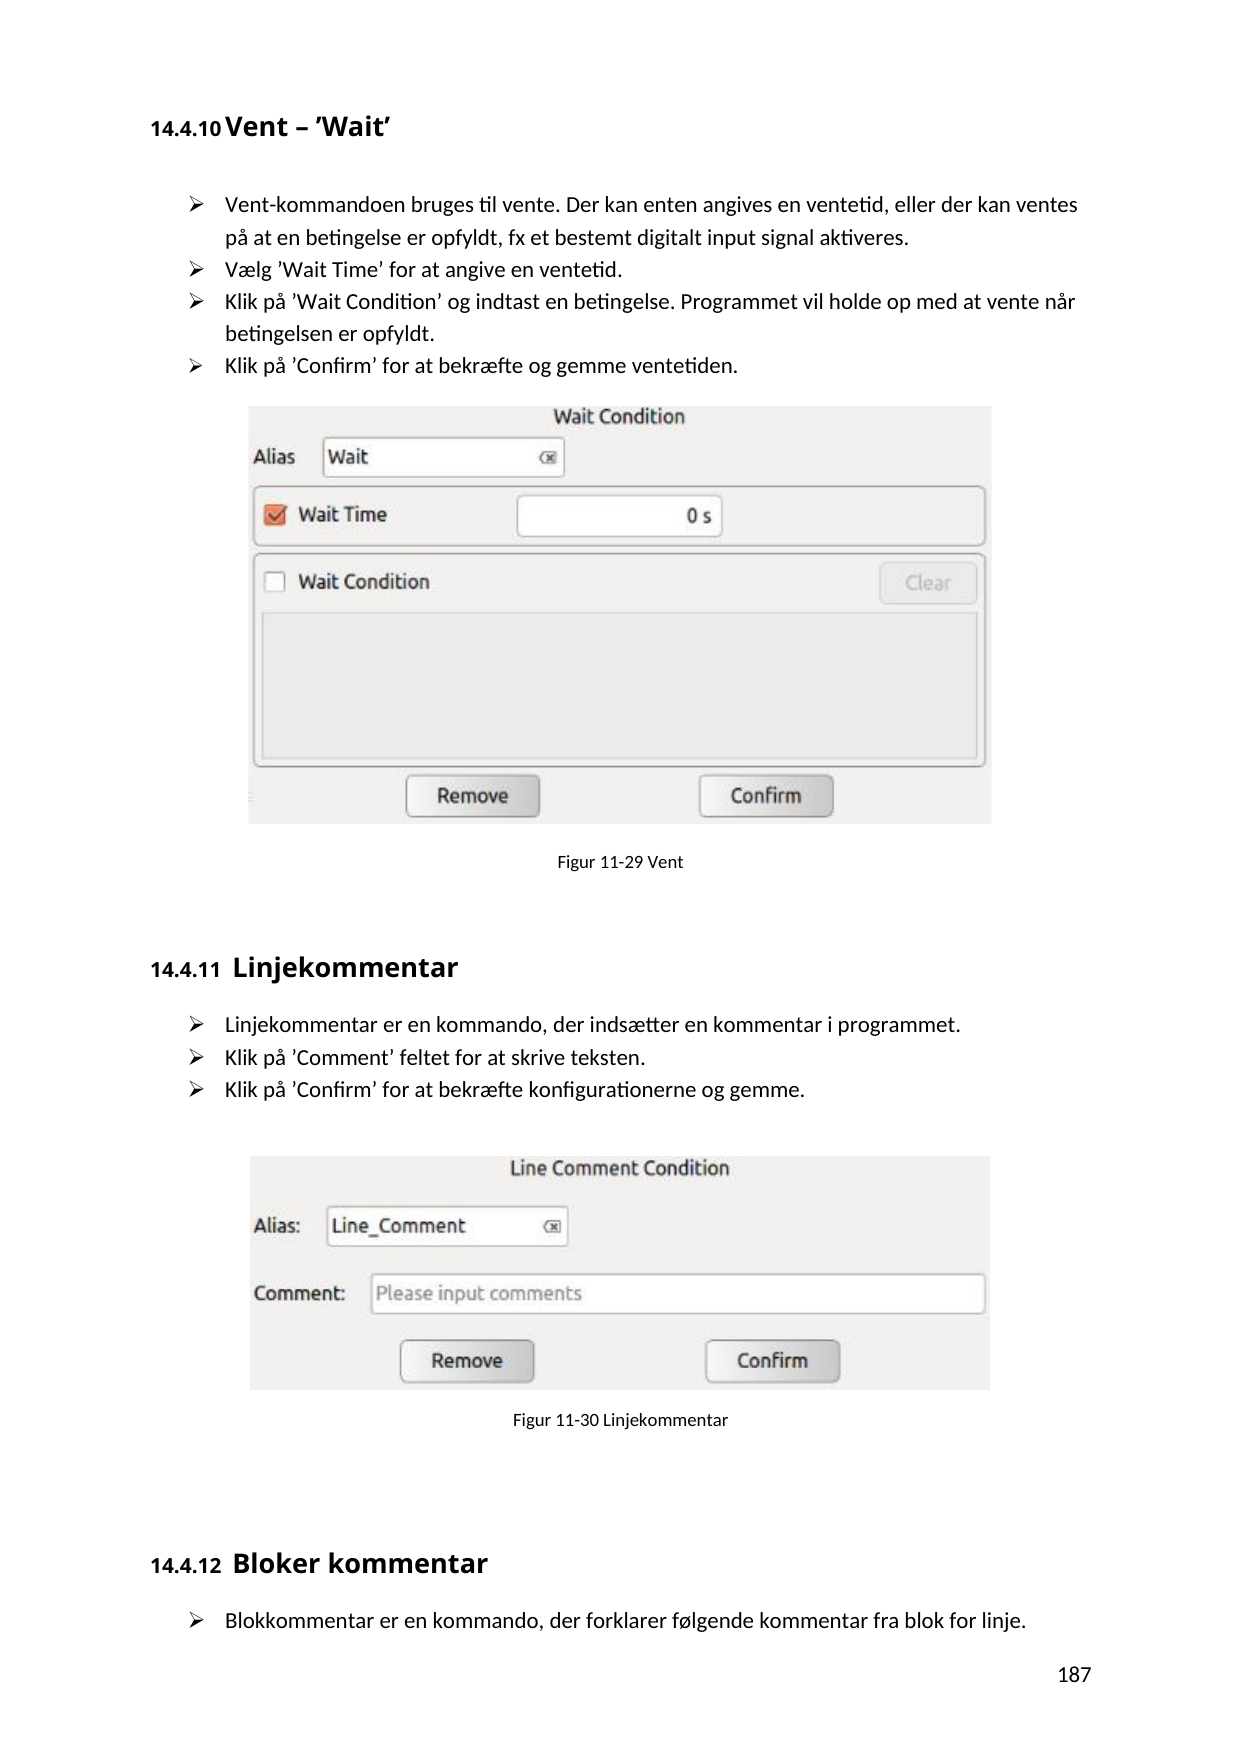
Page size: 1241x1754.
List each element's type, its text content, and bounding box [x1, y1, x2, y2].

text Figur 11-29 Vent [150, 850, 1091, 873]
picture [248, 406, 992, 824]
subtitle Vent – ’Wait’ [150, 108, 1092, 144]
list Klik på ’Confirm’ for at bekræfte og gemme ventetiden. [187, 351, 1092, 379]
list Klik på ’Confirm’ for at bekræfte konfigurationerne og gemme. [187, 1075, 1092, 1103]
picture [250, 1156, 991, 1390]
subtitle Bloker kommentar [150, 1544, 1092, 1581]
list Klik på ’Wait Condition’ og indtast en betingelse. Programmet vil holde op med at vente når betingelsen er opfyldt. [187, 287, 1092, 347]
list Linjekommentar er en kommando, der indsætter en kommentar i programmet. [187, 1010, 1092, 1038]
list Klik på ’Comment’ feltet for at skrive teksten. [187, 1043, 1092, 1071]
list Vent-kommandoen bruges til vente. Der kan enten angives en ventetid, eller der kan ventes på at en betingelse er opfyldt, fx et bestemt digitalt input signal aktiveres. [187, 191, 1092, 251]
list Vælg ’Wait Time’ for at angive en ventetid. [187, 255, 1092, 283]
subtitle Linjekommentar [150, 948, 1092, 985]
list Blokkommentar er en kommando, der forklarer følgende kommentar fra blok for linje. [187, 1606, 1092, 1634]
